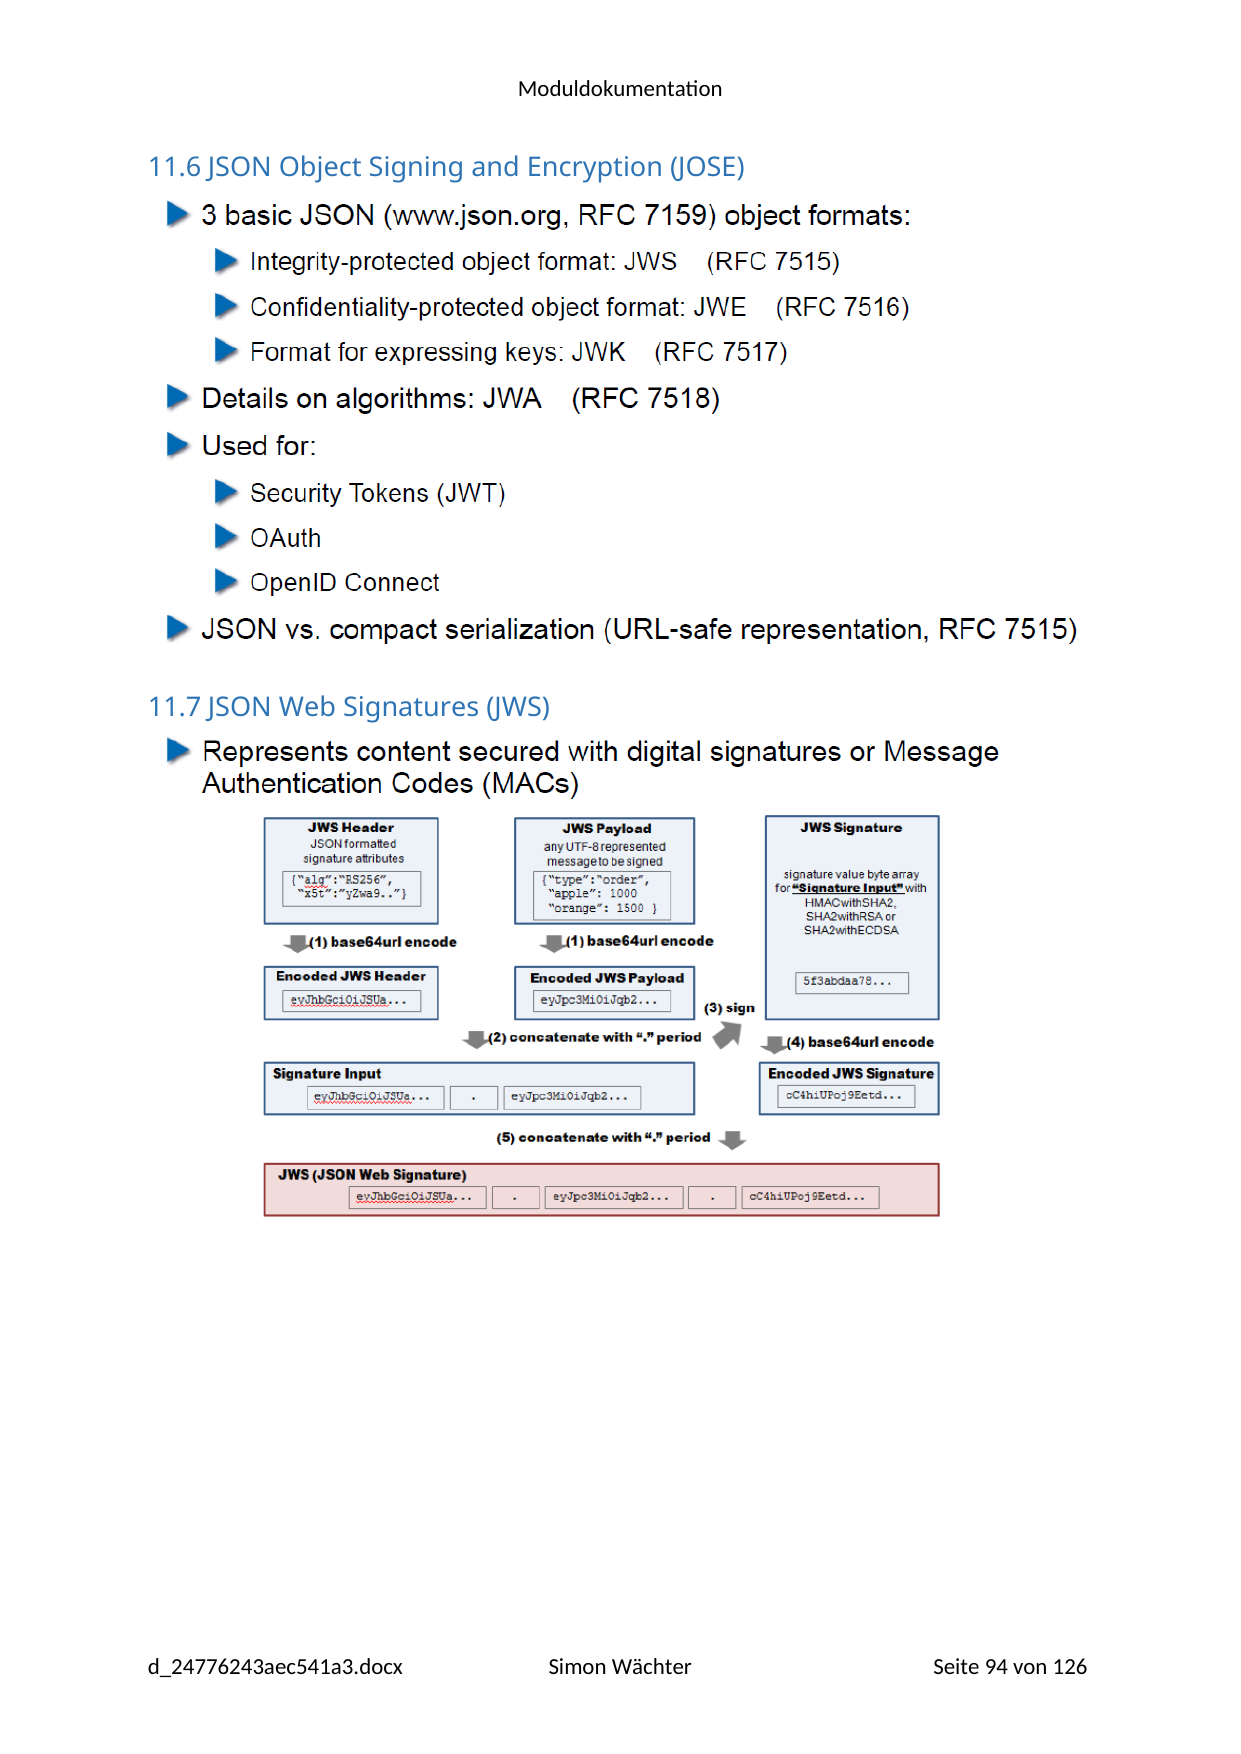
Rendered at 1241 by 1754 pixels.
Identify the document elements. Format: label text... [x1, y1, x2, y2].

picture [147, 726, 1093, 1242]
picture [147, 187, 1093, 669]
subtitle JSON Object Signing and Encryption (JOSE) [148, 148, 1093, 184]
subtitle JSON Web Signatures (JWS) [148, 687, 1093, 724]
